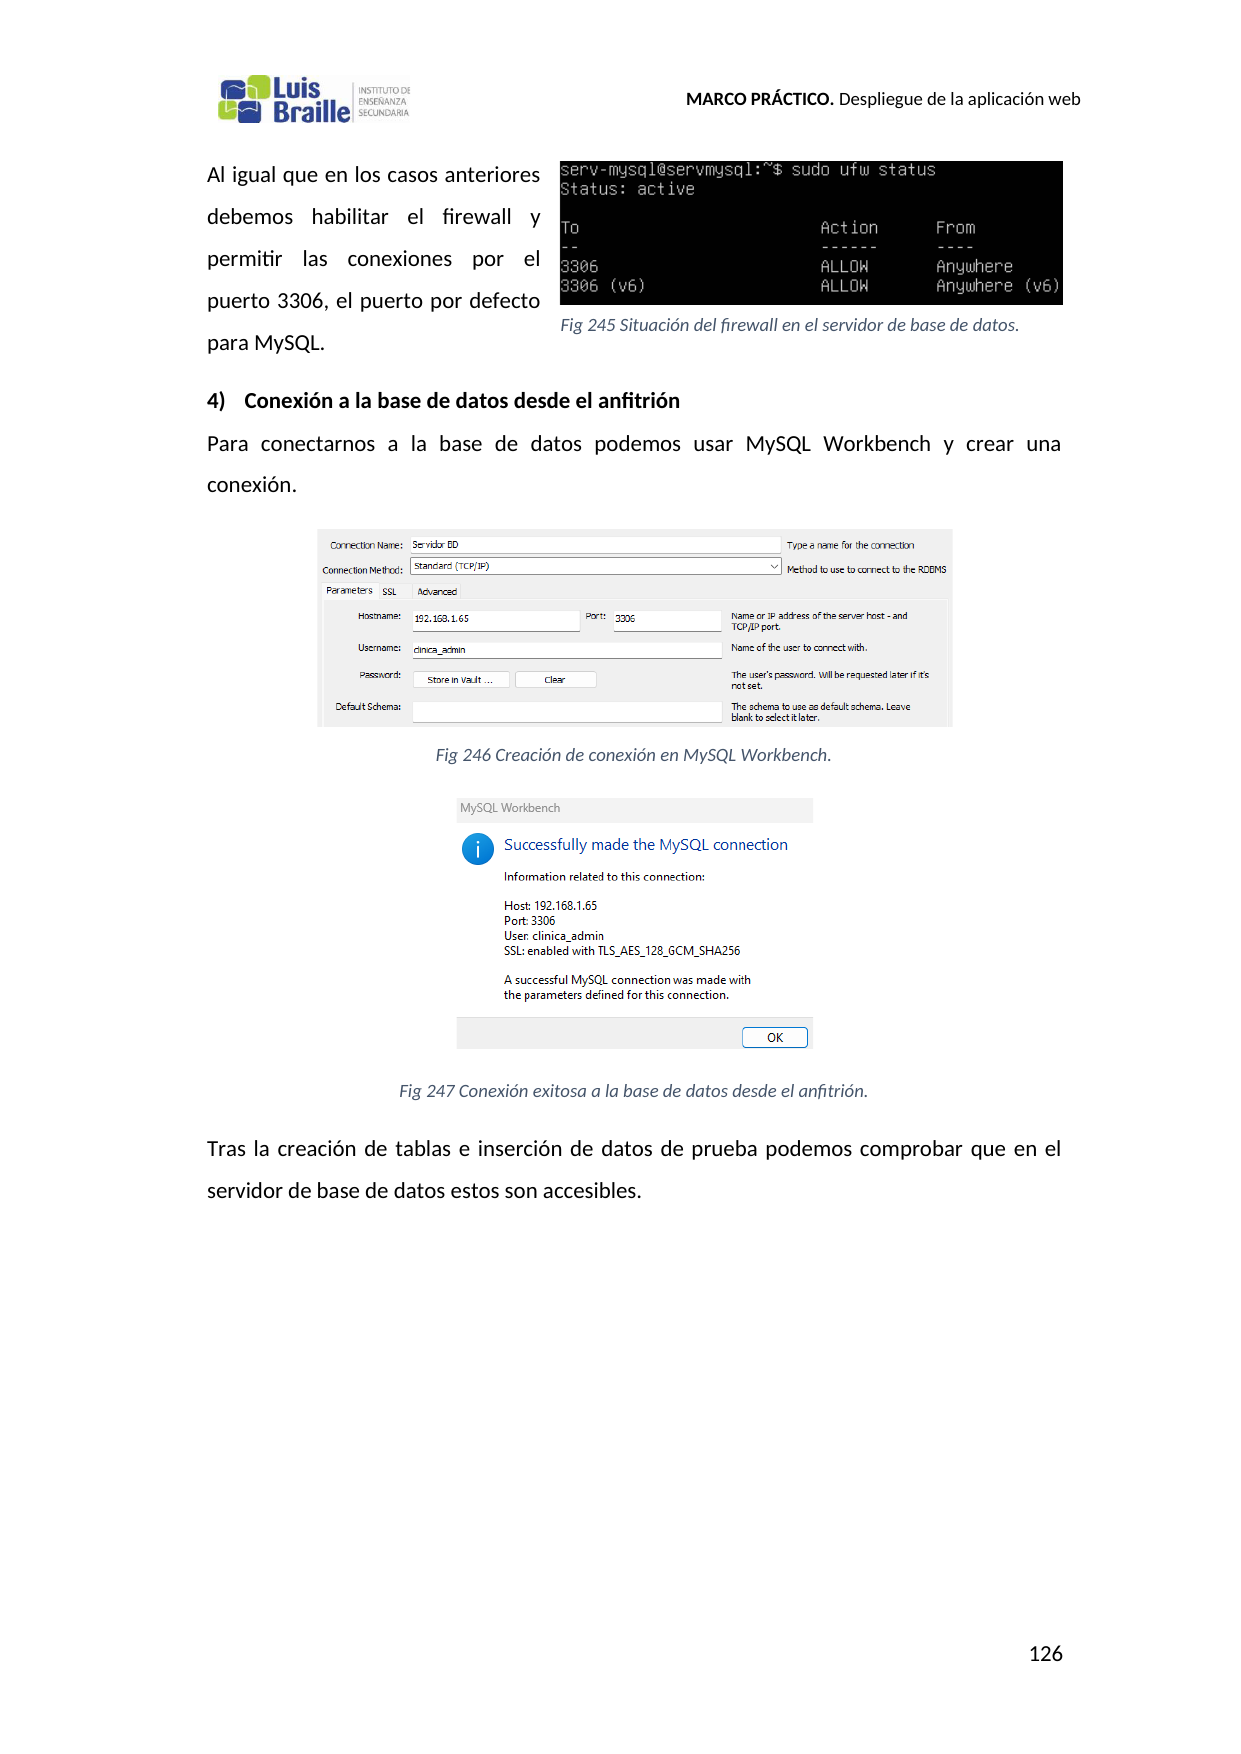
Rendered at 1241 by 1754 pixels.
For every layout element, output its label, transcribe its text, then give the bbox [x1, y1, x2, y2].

text Tras la creación de tablas e inserción de datos de prueba podemos comprobar que en el servidor de base de datos estos son accesibles. [207, 1134, 1063, 1204]
list Conexión a la base de datos desde el anfitrión [207, 387, 1063, 415]
text Para conectarnos a la base de datos podemos usar MySQL Workbench y crear una conexión. [207, 429, 1063, 499]
picture [317, 529, 953, 727]
text Fig 247 Conexión exitosa a la base de datos desde el anfitrión. [207, 1079, 1063, 1102]
picture [456, 798, 814, 1049]
picture [559, 161, 1063, 305]
text Fig 246 Creación de conexión en MySQL Workbench. [207, 743, 1063, 766]
